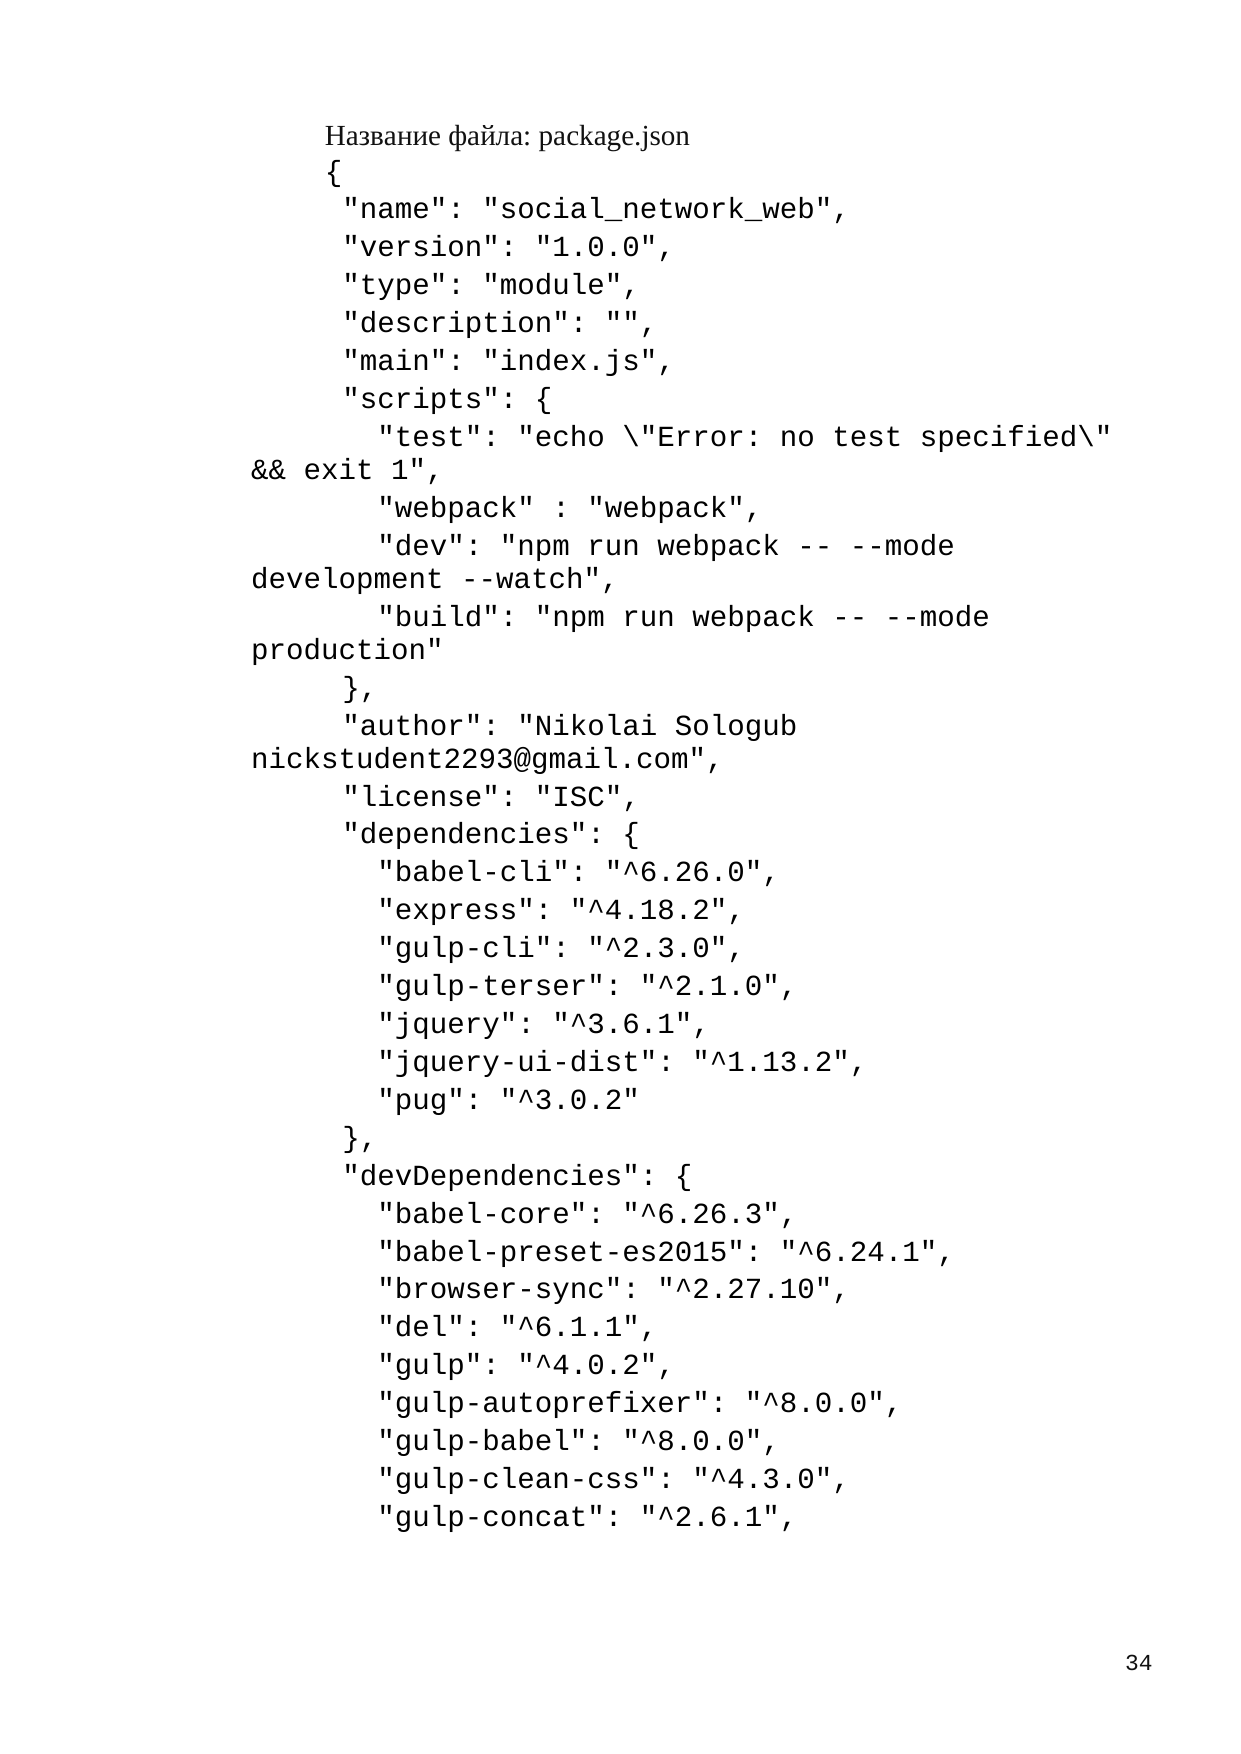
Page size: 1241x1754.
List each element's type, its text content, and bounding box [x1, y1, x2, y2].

text "gulp-babel": "^8.0.0", [251, 1426, 1152, 1459]
text }, [251, 1123, 1152, 1156]
text "description": "", [251, 308, 1152, 341]
text "scripts": { [251, 384, 1152, 417]
text "gulp-cli": "^2.3.0", [251, 933, 1152, 966]
text "del": "^6.1.1", [251, 1312, 1152, 1346]
text }, [251, 673, 1152, 706]
text "devDependencies": { [251, 1161, 1152, 1194]
text "gulp": "^4.0.2", [251, 1350, 1152, 1383]
text { [251, 157, 1152, 190]
text "pug": "^3.0.2" [251, 1085, 1152, 1118]
text "dependencies": { [251, 819, 1152, 853]
text "gulp-clean-css": "^4.3.0", [251, 1464, 1152, 1497]
text "name": "social_network_web", [251, 194, 1152, 228]
text "gulp-autoprefixer": "^8.0.0", [251, 1388, 1152, 1421]
text "license": "ISC", [251, 782, 1152, 815]
text Название файла: package.json [251, 118, 1152, 152]
text "dev": "npm run webpack -- --mode development --watch", [251, 531, 1152, 597]
text "author": "Nikolai Sologub nickstudent2293@gmail.com", [251, 711, 1152, 777]
text "gulp-terser": "^2.1.0", [251, 971, 1152, 1004]
text "jquery-ui-dist": "^1.13.2", [251, 1047, 1152, 1080]
text "test": "echo \"Error: no test specified\" && exit 1", [251, 422, 1152, 488]
text "webpack" : "webpack", [251, 493, 1152, 526]
text "main": "index.js", [251, 346, 1152, 379]
text "version": "1.0.0", [251, 232, 1152, 266]
text "browser-sync": "^2.27.10", [251, 1274, 1152, 1308]
text "build": "npm run webpack -- --mode production" [251, 602, 1152, 668]
text "express": "^4.18.2", [251, 895, 1152, 928]
text "type": "module", [251, 270, 1152, 303]
text "babel-core": "^6.26.3", [251, 1199, 1152, 1232]
text "jquery": "^3.6.1", [251, 1009, 1152, 1042]
text "babel-cli": "^6.26.0", [251, 857, 1152, 891]
text "babel-preset-es2015": "^6.24.1", [251, 1237, 1152, 1270]
text "gulp-concat": "^2.6.1", [251, 1502, 1152, 1535]
